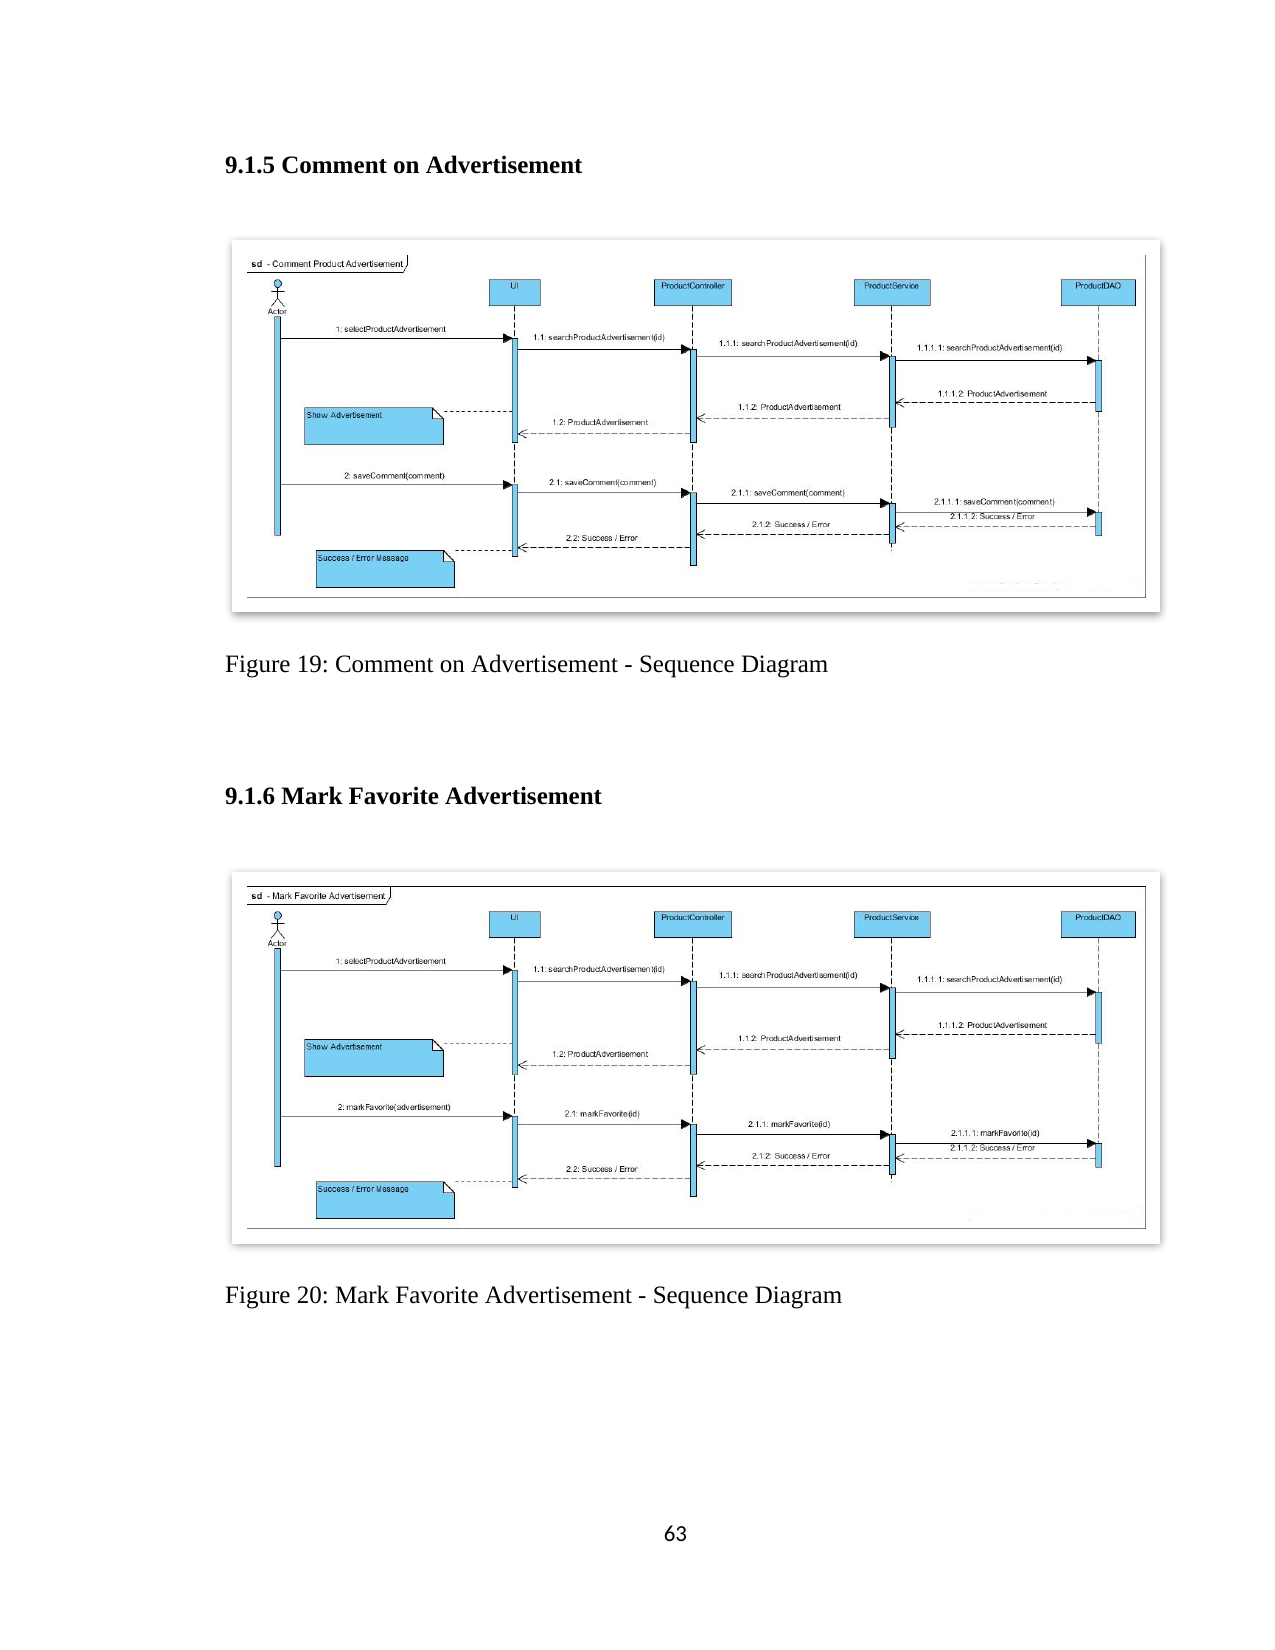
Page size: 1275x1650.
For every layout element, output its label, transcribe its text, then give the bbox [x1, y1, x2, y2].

subtitle 9.1.5 Comment on Advertisement [225, 150, 1125, 179]
text Figure 19: Comment on Advertisement - Sequence Diagram [225, 649, 1125, 677]
picture [247, 886, 1146, 1229]
picture [247, 255, 1146, 598]
text Figure 20: Mark Favorite Advertisement - Sequence Diagram [225, 1280, 1125, 1309]
subtitle 9.1.6 Mark Favorite Advertisement [225, 781, 1125, 810]
